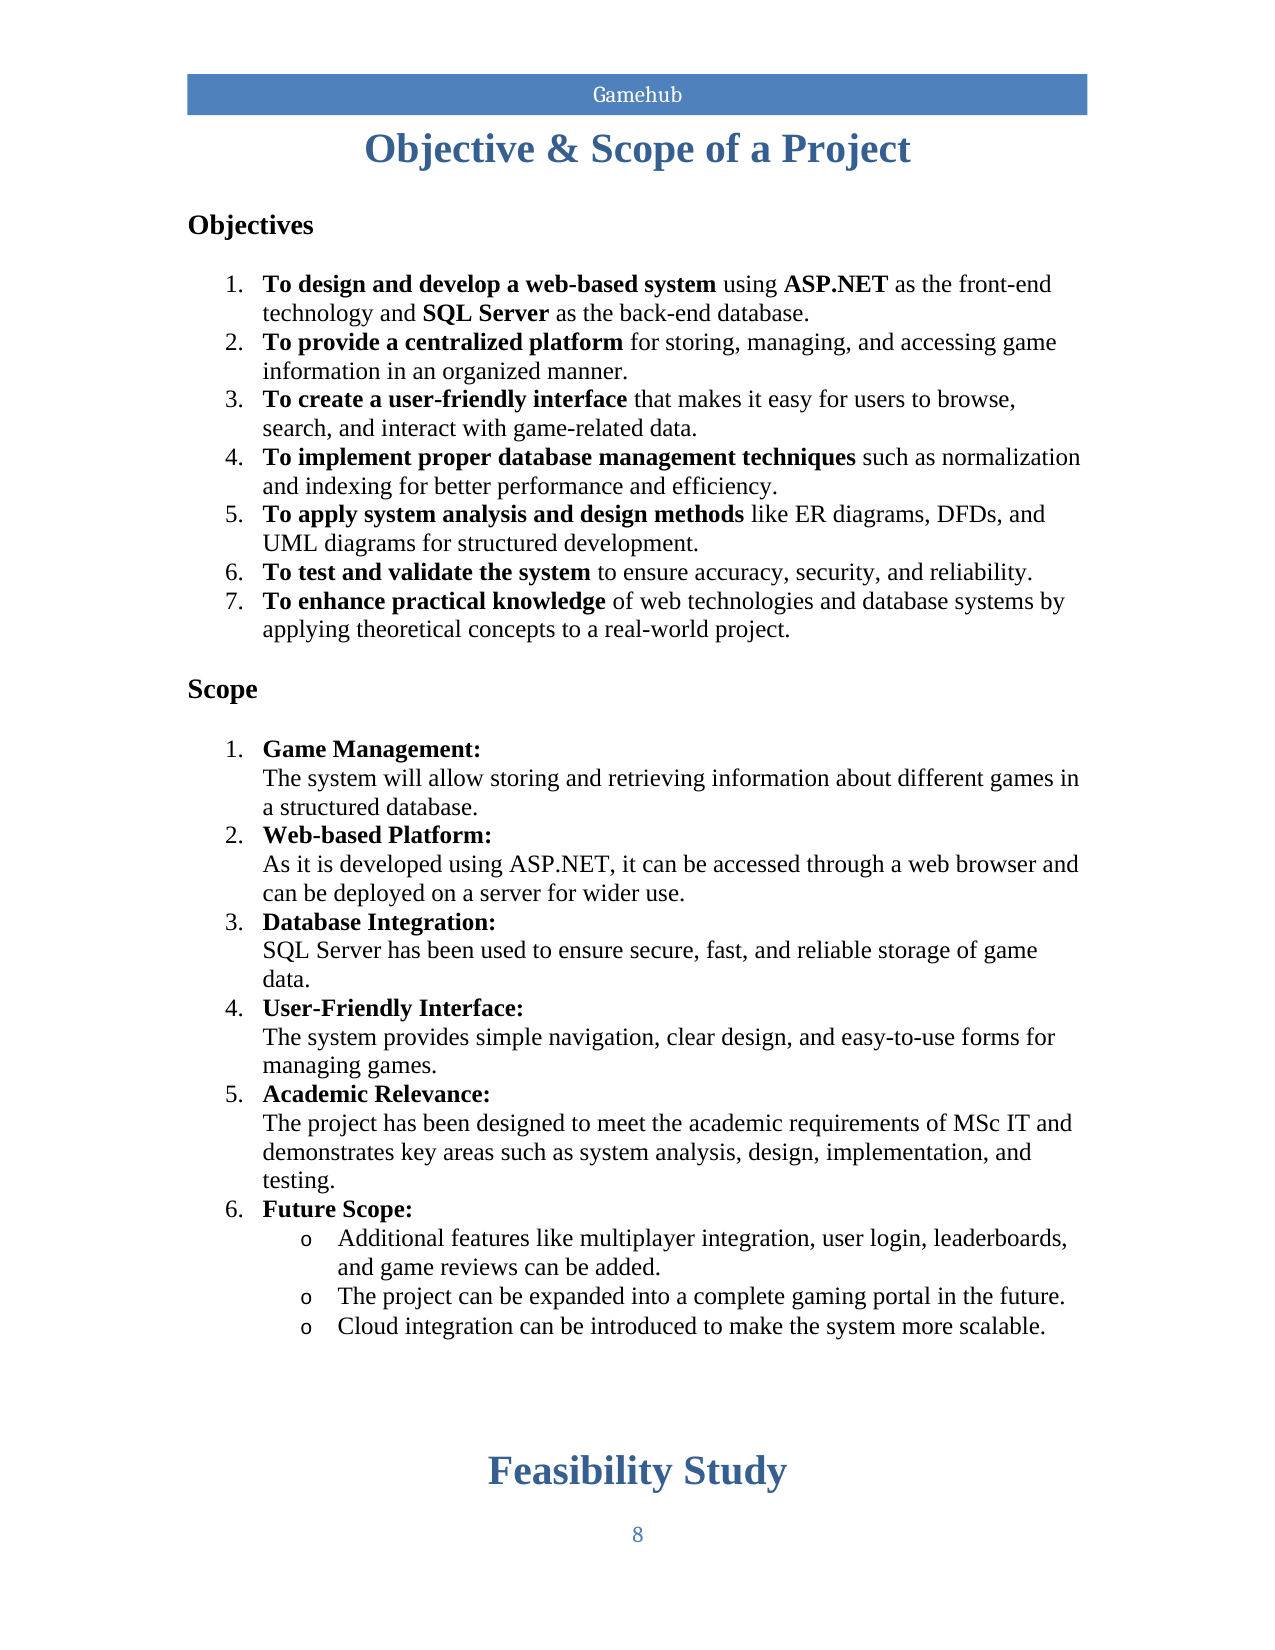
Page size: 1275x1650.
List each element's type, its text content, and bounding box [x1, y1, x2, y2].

list User-Friendly Interface: The system provides simple navigation, clear design, and easy-to-use forms for managing games. [225, 993, 1087, 1079]
text Scope [187, 672, 1087, 705]
list To enhance practical knowledge of web technologies and database systems by applying theoretical concepts to a real-world project. [225, 586, 1087, 643]
list To design and develop a web-based system using ASP.NET as the front-end technology and SQL Server as the back-end database. [225, 269, 1087, 327]
text Feasibility Study [187, 1445, 1087, 1493]
text Objectives [187, 208, 1087, 240]
list To test and validate the system to ensure accuracy, security, and reliability. [225, 557, 1087, 586]
list Cloud integration can be introduced to make the system more scalable. [300, 1311, 1087, 1340]
list To apply system analysis and design methods like ER diagrams, DFDs, and UML diagrams for structured development. [225, 499, 1087, 557]
list Web-based Platform: As it is developed using ASP.NET, it can be accessed through a web browser and can be deployed on a server for wider use. [225, 820, 1087, 907]
list To provide a centralized platform for storing, managing, and accessing game information in an organized manner. [225, 327, 1087, 384]
list Academic Relevance: The project has been designed to meet the academic requirements of MSc IT and demonstrates key areas such as system analysis, design, implementation, and testing. [225, 1079, 1087, 1194]
list Game Management: The system will allow storing and retrieving information about different games in a structured database. [225, 734, 1087, 820]
list To create a user-friendly interface that makes it easy for users to browse, search, and interact with game-related data. [225, 384, 1087, 442]
text Objective & Scope of a Project [187, 116, 1087, 172]
list Future Scope: [225, 1194, 1087, 1223]
list Additional features like multiplayer integration, user login, leaderboards, and game reviews can be added. [300, 1223, 1087, 1281]
list To implement proper database management techniques such as normalization and indexing for better performance and efficiency. [225, 442, 1087, 499]
list The project can be expanded into a complete gaming portal in the future. [300, 1281, 1087, 1311]
list Database Integration: SQL Server has been used to ensure secure, fast, and reliable storage of game data. [225, 907, 1087, 993]
